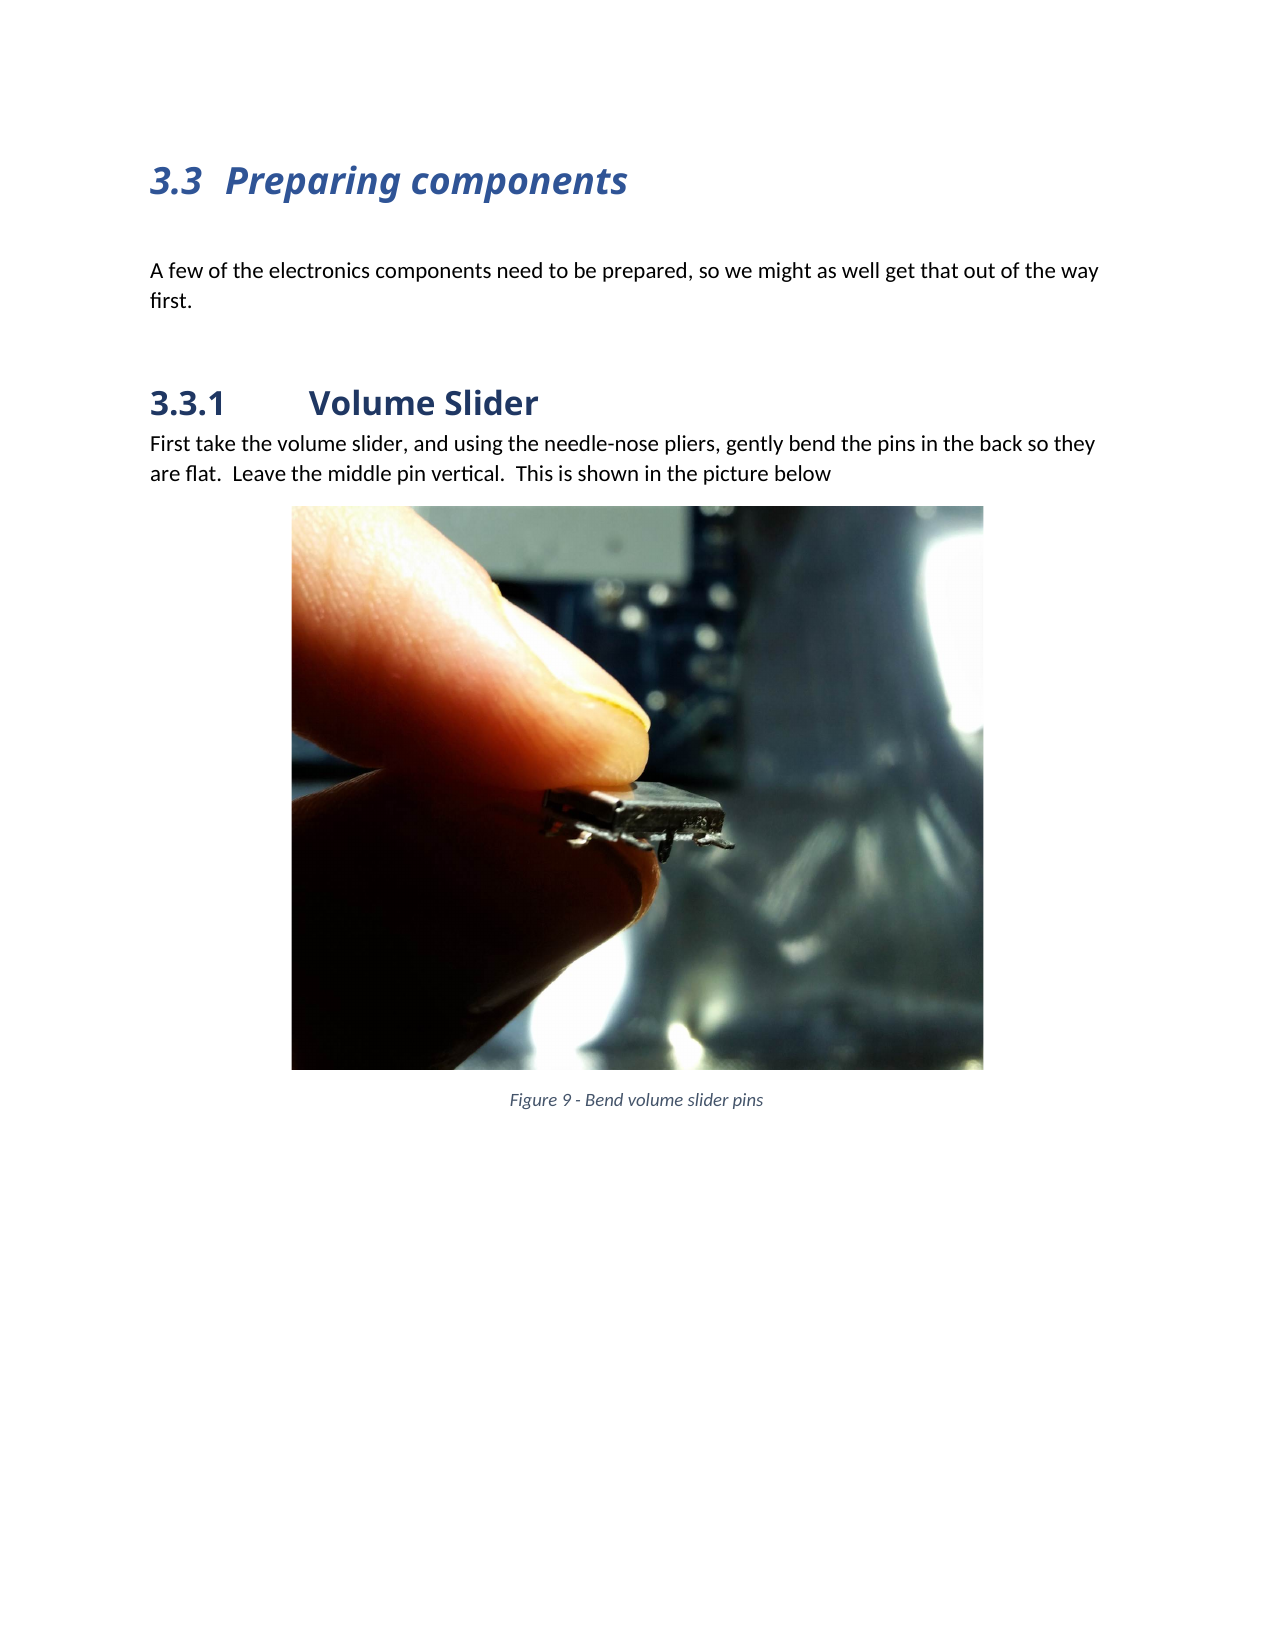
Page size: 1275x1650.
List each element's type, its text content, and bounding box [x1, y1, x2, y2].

text First take the volume slider, and using the needle-nose pliers, gently bend the pins in the back so they are flat. Leave the middle pin vertical. This is shown in the picture below [150, 429, 1125, 487]
subtitle Volume Slider [150, 380, 1125, 426]
text Figure 9 - Bend volume slider pins [150, 1088, 1125, 1111]
subtitle Preparing components [150, 154, 1125, 205]
text A few of the electronics components need to be prepared, so we might as well get that out of the way first. [150, 256, 1125, 314]
picture [291, 506, 984, 1070]
